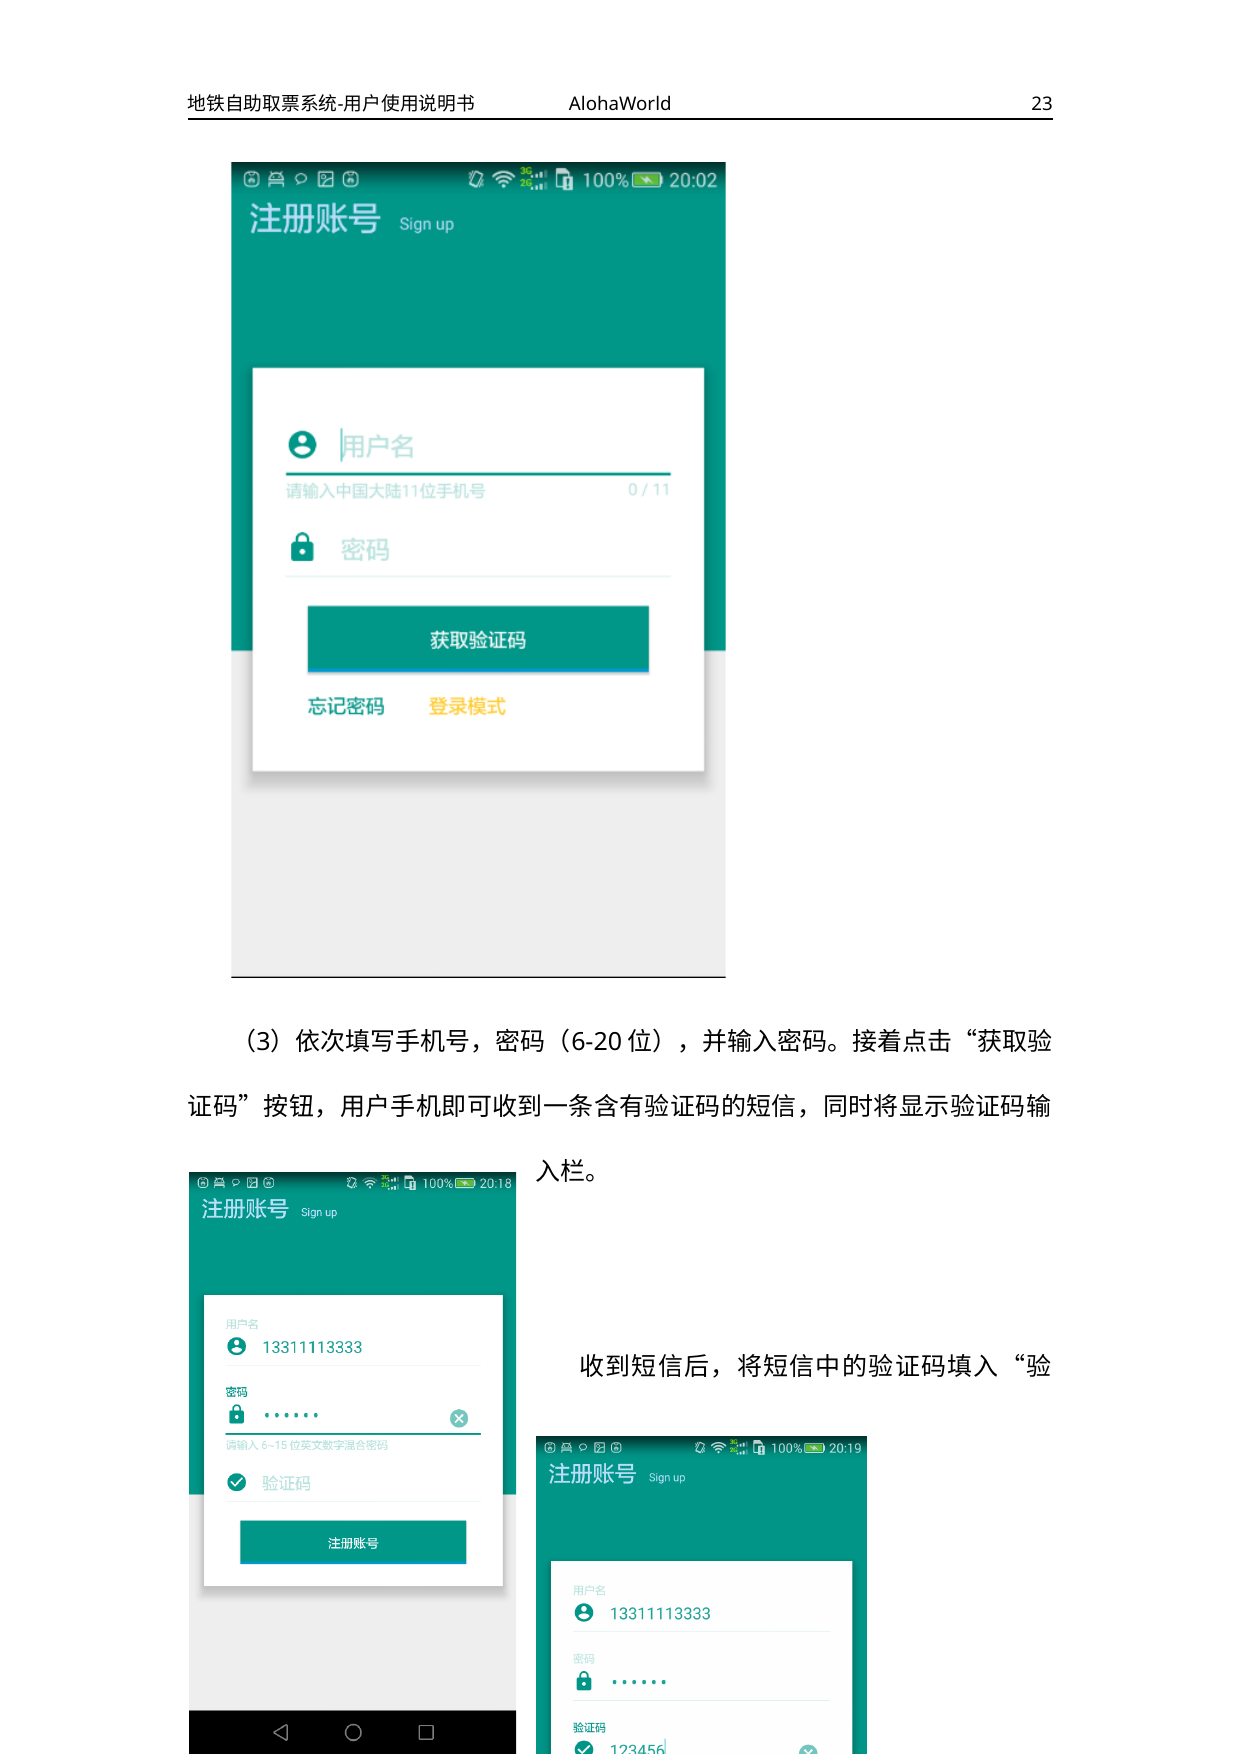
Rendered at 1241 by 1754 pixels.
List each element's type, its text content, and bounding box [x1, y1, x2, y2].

text 收到短信后，将短信中的验证码填入“验证码”输入框，最后点击“注册账号”按钮即可完成注册。验证通过后，将自动返回登录界面并保存之前注册账户的用户与密码，用户直接点击即可登录。 [517, 1332, 1053, 1397]
picture [189, 1172, 517, 1754]
text （3）依次填写手机号，密码（6-20位），并输入密码。接着点击“获取验证码”按钮，用户手机即可收到一条含有验证码的短信，同时将显示验证码输入栏。 [187, 1007, 1053, 1202]
picture [231, 162, 726, 978]
picture [536, 1436, 867, 1754]
